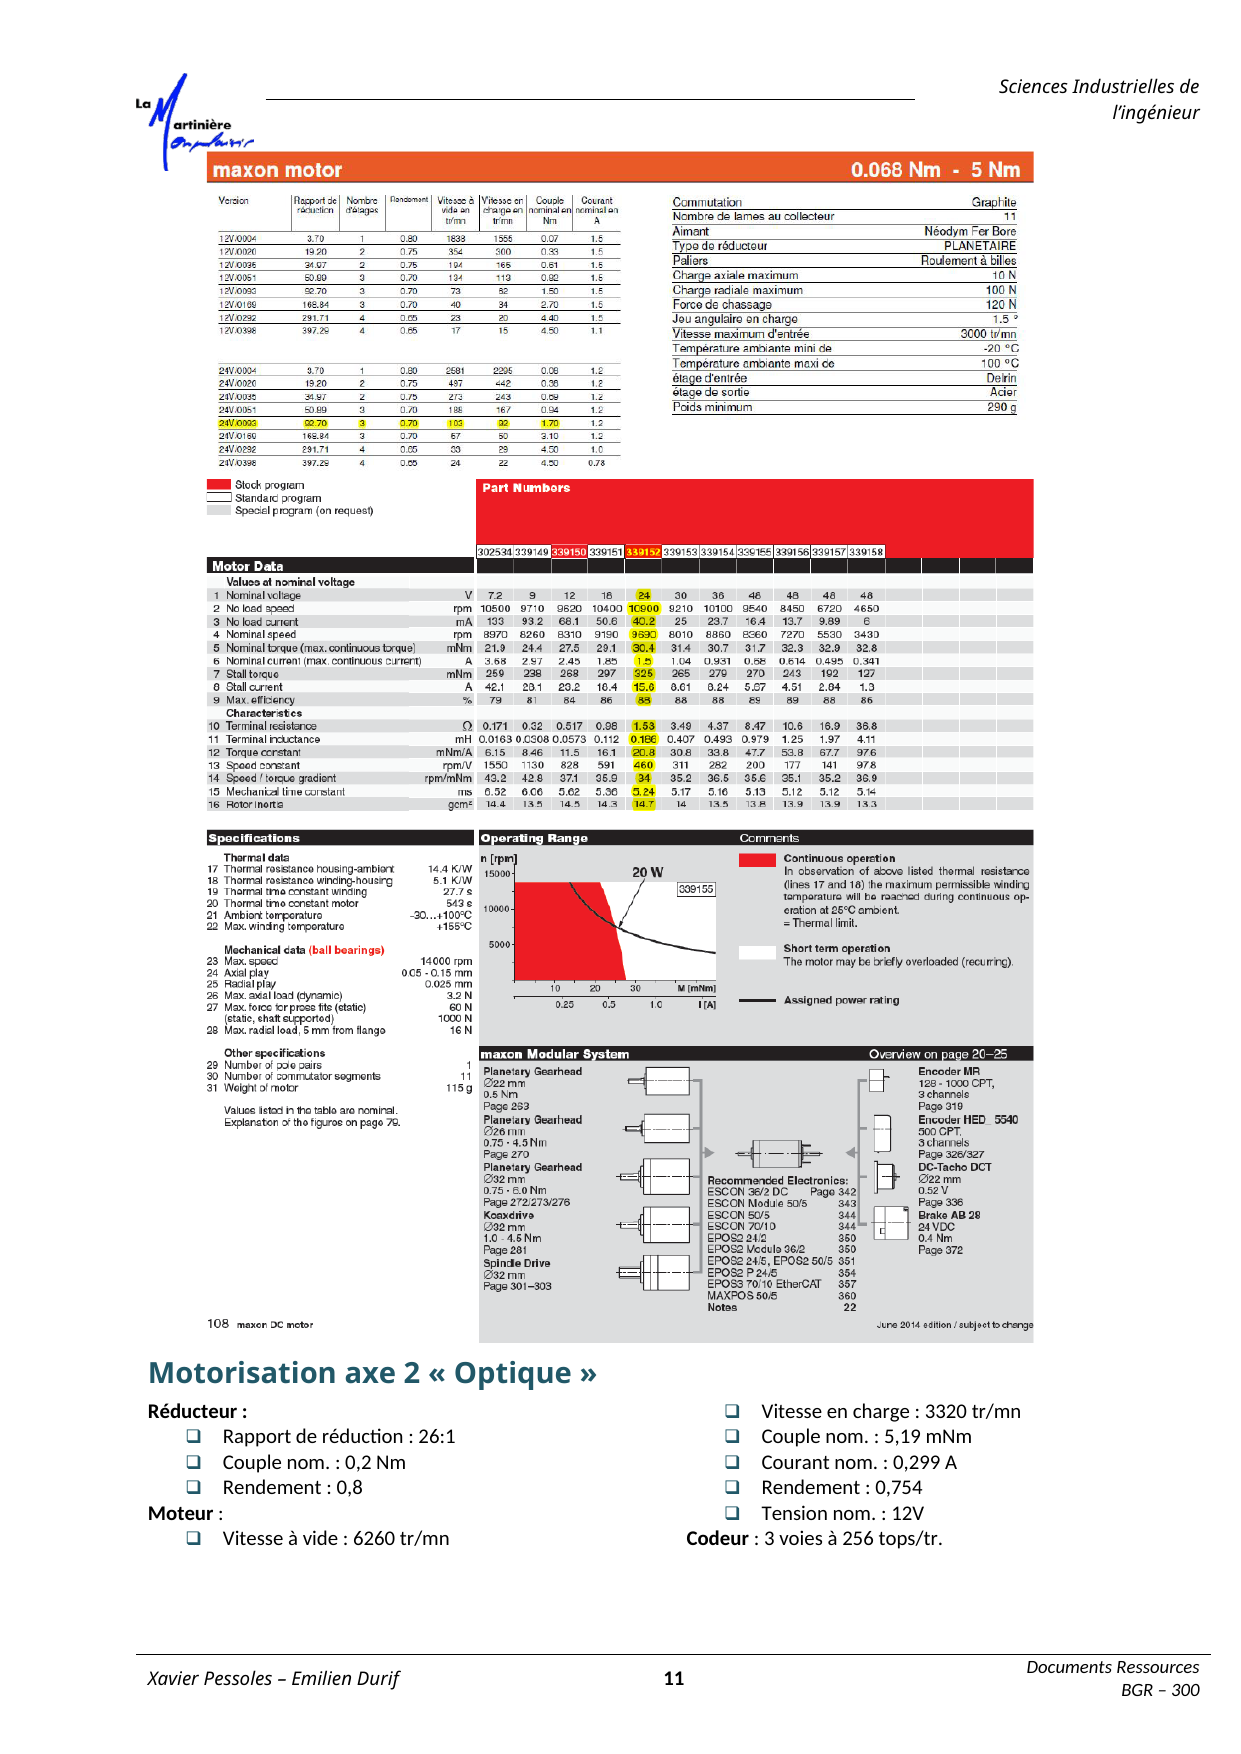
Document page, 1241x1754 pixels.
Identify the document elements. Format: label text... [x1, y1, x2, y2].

subtitle Motorisation axe 2 « Optique » [148, 1352, 1093, 1392]
table_header Réducteur : Rapport de réduction : 26:1 Couple nom. : 0,2 Nm Rendement : 0,8 Moteur : Vitesse à vide : 6260 tr/mn [136, 1398, 675, 1551]
table_header Vitesse en charge : 3320 tr/mn Couple nom. : 5,19 mNm Courant nom. : 0,299 A Rendement : 0,754 Tension nom. : 12V Codeur : 3 voies à 256 tops/tr. [675, 1398, 1214, 1551]
picture [206, 479, 1034, 1343]
picture [136, 73, 1034, 476]
